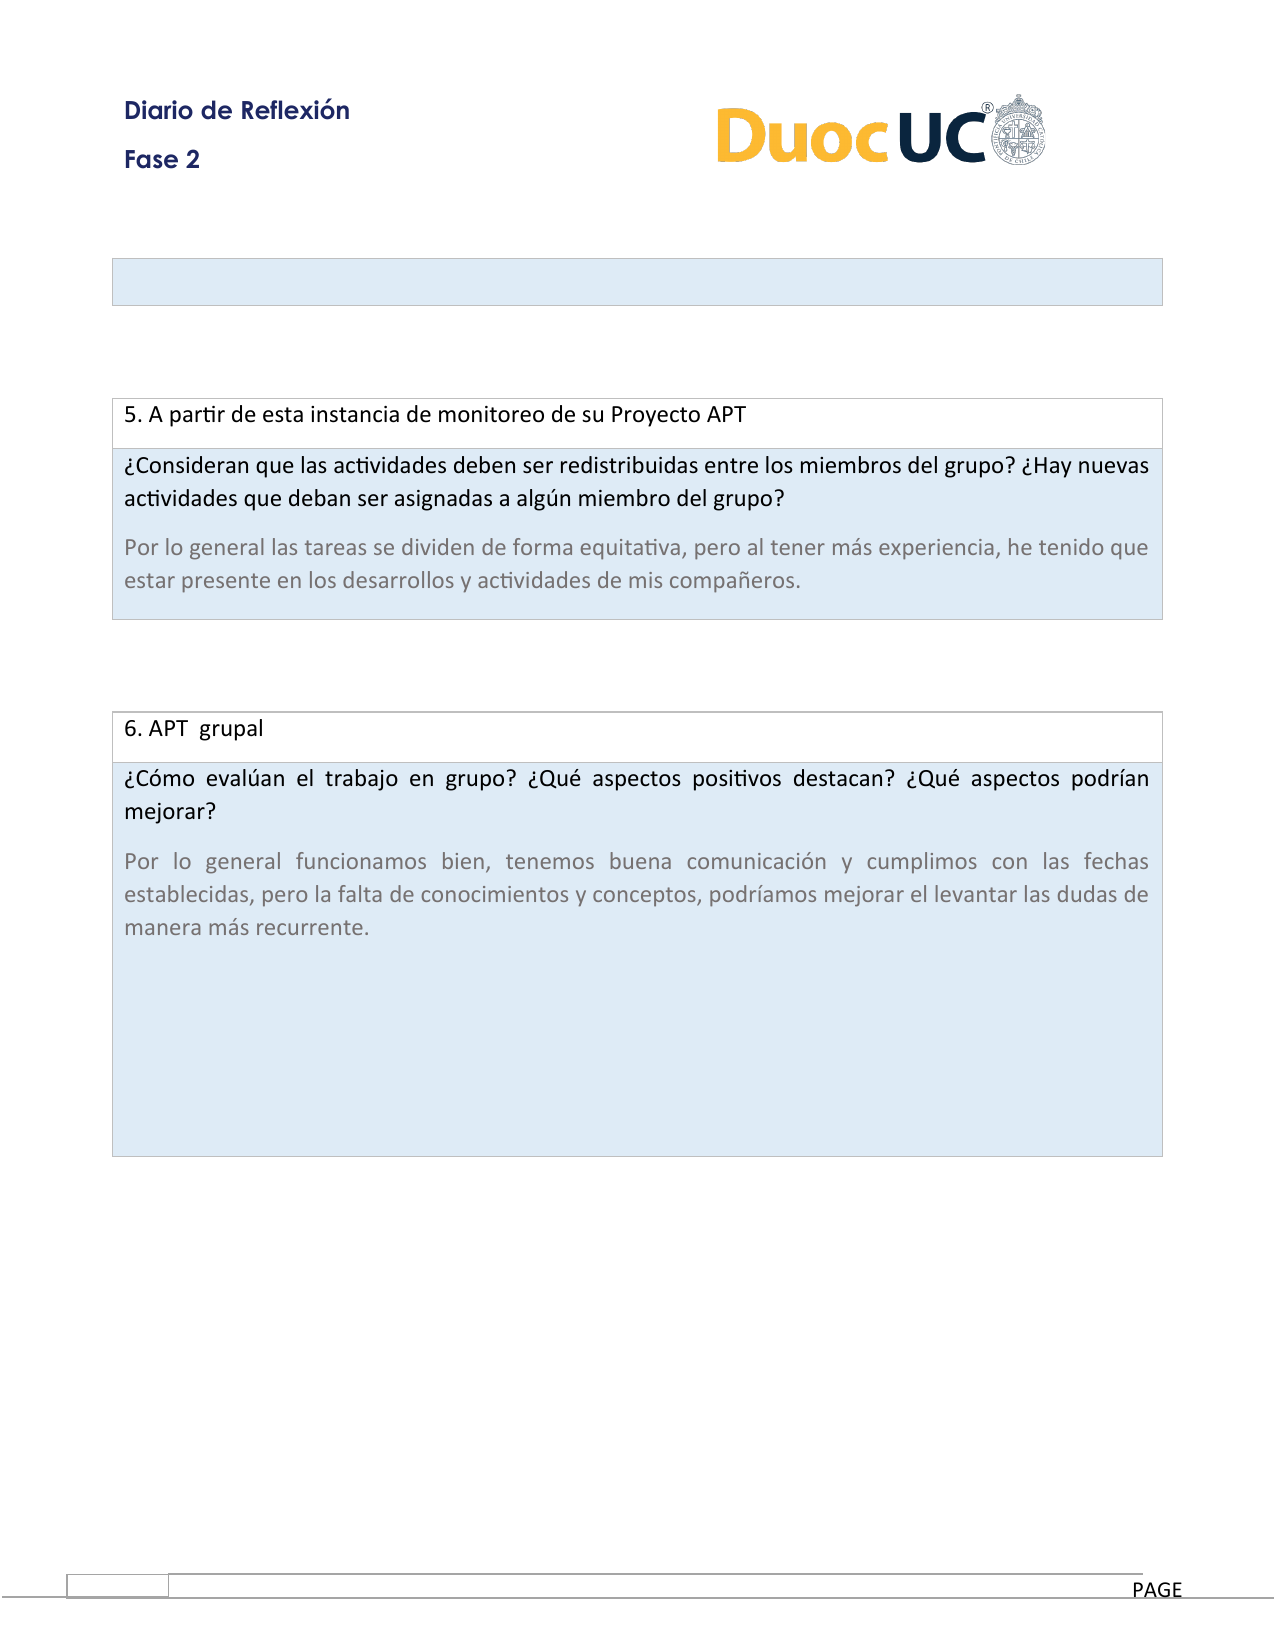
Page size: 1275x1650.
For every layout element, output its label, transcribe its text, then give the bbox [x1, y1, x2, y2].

table_header 6. APT grupal [113, 713, 1162, 762]
table_header 5. A partir de esta instancia de monitoreo de su Proyecto APT [113, 399, 1162, 448]
table_cell ¿Consideran que las actividades deben ser redistribuidas entre los miembros del grupo? ¿Hay nuevas actividades que deban ser asignadas a algún miembro del grupo? Por lo general las tareas se dividen de forma equitativa, pero al tener más experiencia, he tenido que estar presente en los desarrollos y actividades de mis compañeros. [113, 449, 1162, 619]
picture [717, 94, 1046, 165]
table_cell ¿Cómo evalúan el trabajo en grupo? ¿Qué aspectos positivos destacan? ¿Qué aspectos podrían mejorar? Por lo general funcionamos bien, tenemos buena comunicación y cumplimos con las fechas establecidas, pero la falta de conocimientos y conceptos, podríamos mejorar el levantar las dudas de manera más recurrente. [113, 763, 1162, 1156]
